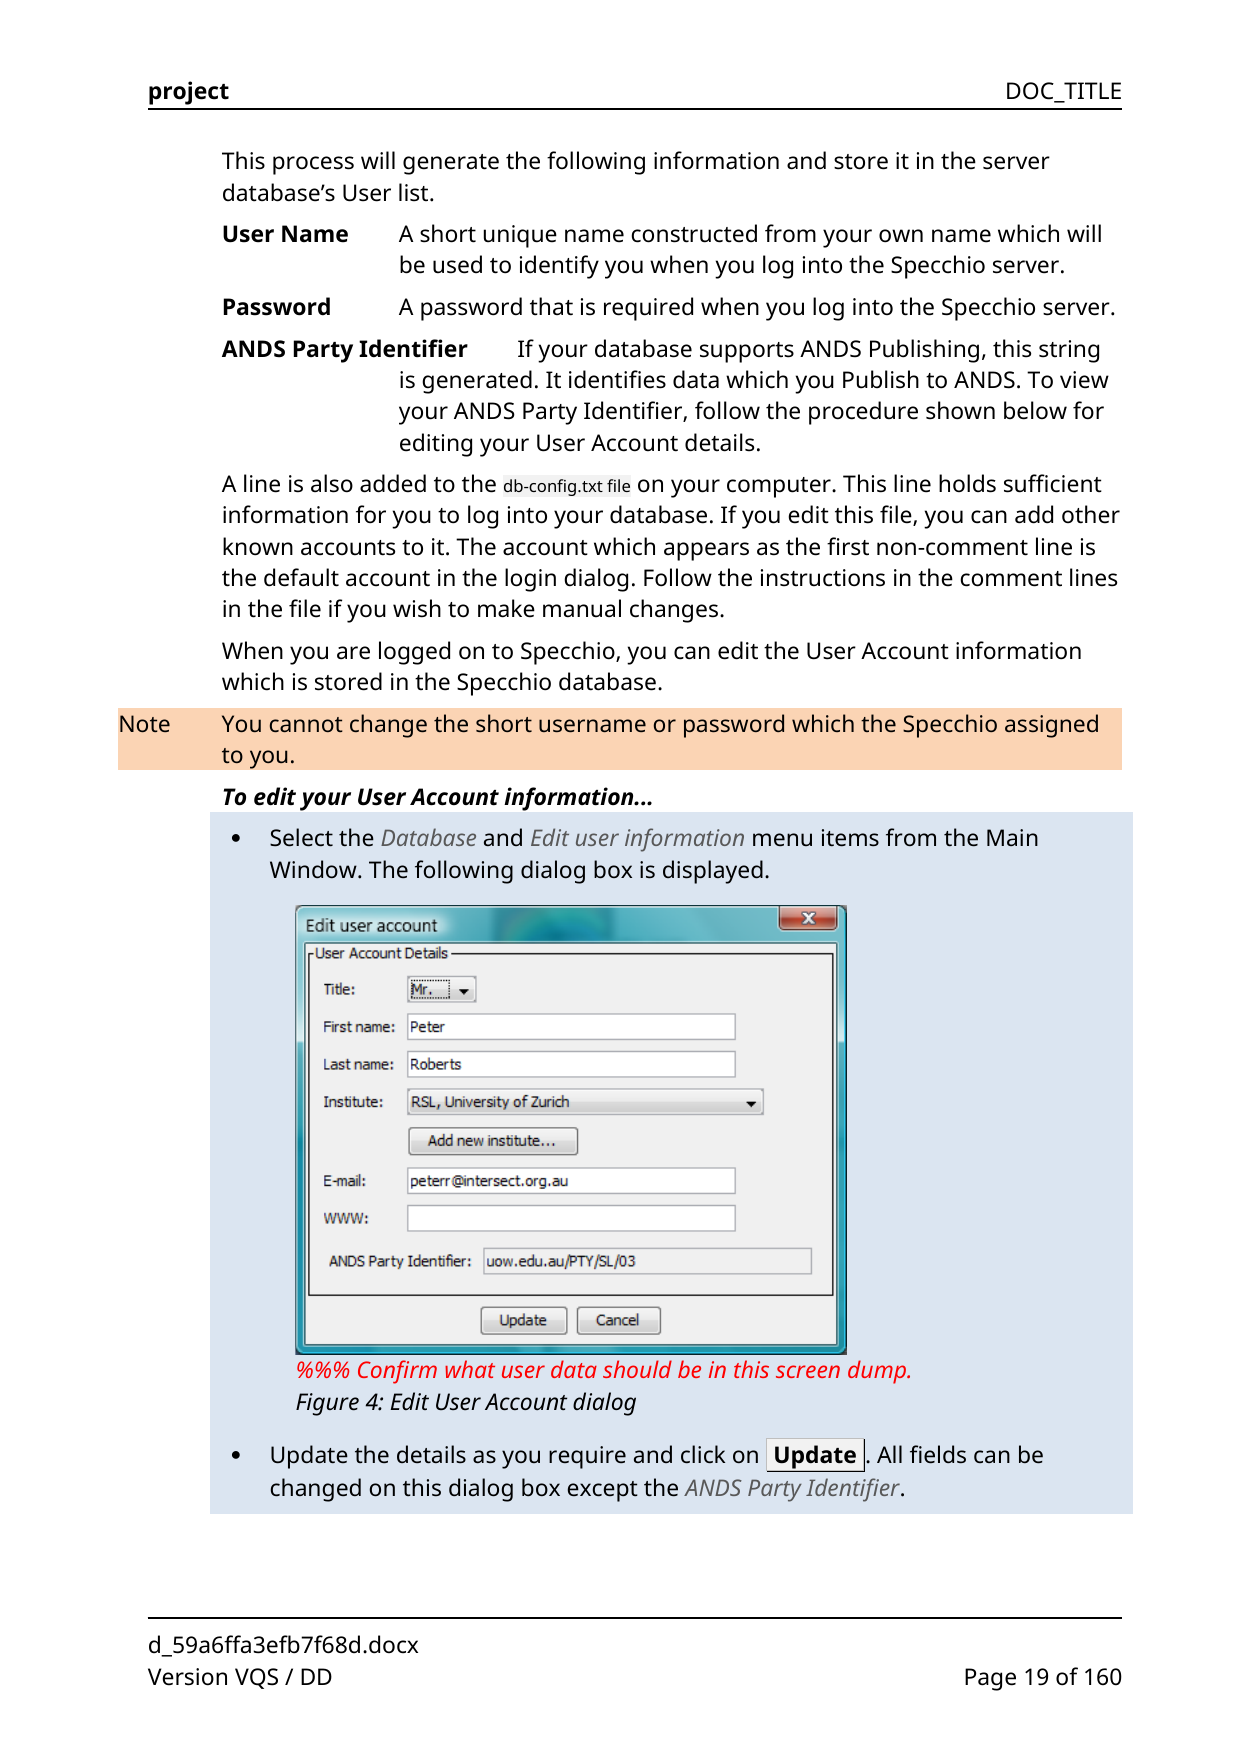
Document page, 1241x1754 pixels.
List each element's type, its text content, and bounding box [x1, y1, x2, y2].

text This process will generate the following information and store it in the server database’s User list. [222, 145, 1122, 208]
text Password A password that is required when you log into the Specchio server. [222, 291, 1122, 322]
text Note You cannot change the short username or password which the Specchio assigned to you. [118, 708, 1122, 770]
text ANDS Party Identifier If your database supports ANDS Publishing, this string is generated. It identifies data which you Publish to ANDS. To view your ANDS Party Identifier, follow the procedure shown below for editing your User Account details. [222, 333, 1122, 458]
text A line is also added to the db-config.txt file on your computer. This line holds sufficient information for you to log into your database. other [222, 468, 1122, 624]
subtitle To edit your User Account information... [222, 781, 1122, 812]
text User Name A short unique name constructed from your own name which will be used to identify you when you log into the Specchio server. [222, 218, 1122, 281]
picture [295, 905, 847, 1355]
text When you are logged on to Specchio, you can edit the User Account information. [222, 635, 1122, 697]
table_header Select the Database and Edit user information menu items from the Main Window. The following dialog box is displayed. %%% Confirm what should be in this screen dump. Figure : Edit User Account dialog Update the details as you require and click on Update . All fields can be changed on this dialog box except the ANDS Party Identifier. [210, 812, 1133, 1514]
